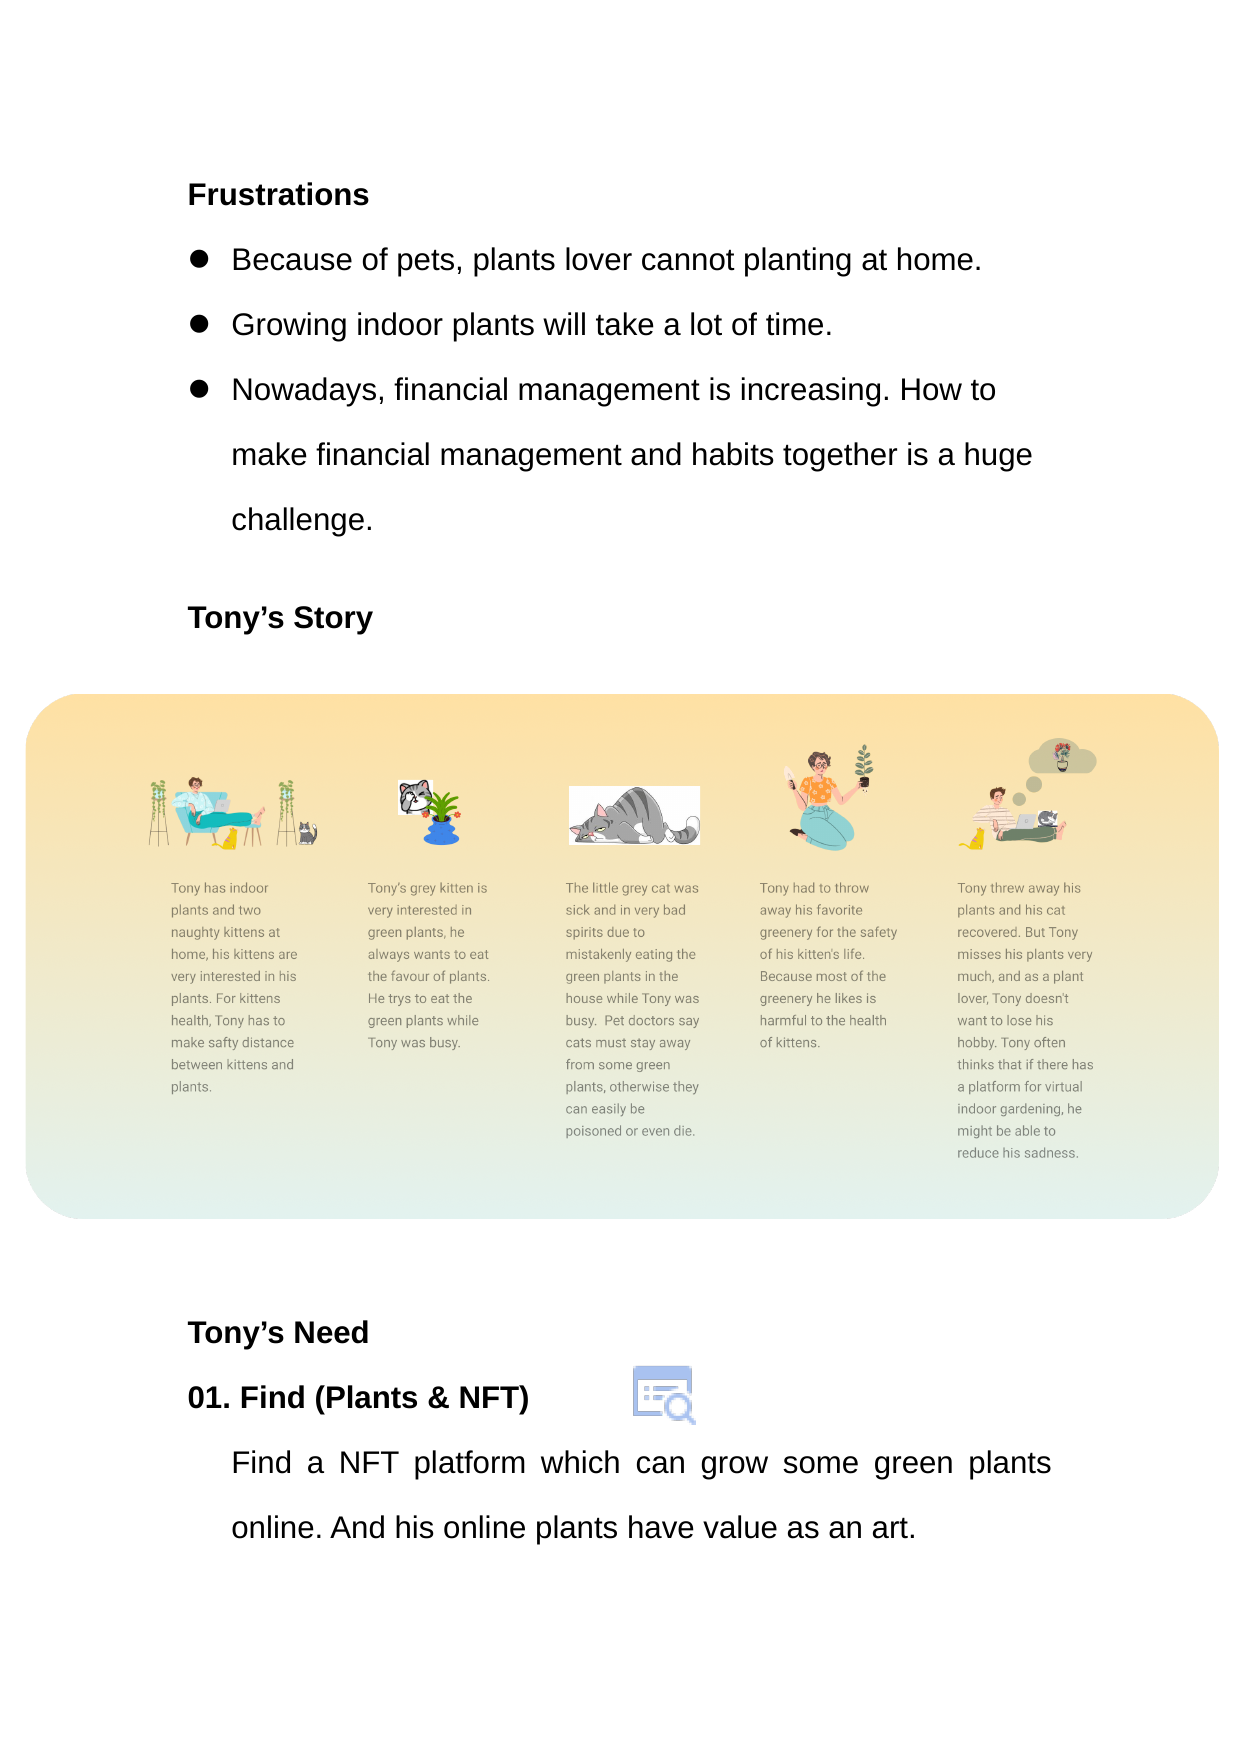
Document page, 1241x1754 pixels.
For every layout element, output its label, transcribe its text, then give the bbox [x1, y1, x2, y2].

list Because of pets, plants lover cannot planting at home. [187, 227, 1053, 292]
text Tony’s Need [187, 1299, 1053, 1364]
list Nowadays, financial management is increasing. How to make financial management and habits together is a huge challenge. [187, 357, 1053, 552]
list Growing indoor plants will take a lot of time. [187, 292, 1053, 357]
text Frustrations [187, 162, 1053, 227]
text Tony’s Story [187, 584, 1053, 649]
list Find (Plants & NFT) [187, 1364, 1053, 1429]
picture [25, 694, 1219, 1219]
picture [629, 1357, 696, 1425]
list Find a NFT platform which can grow some green plants online. And his online plants have value as an art. [231, 1429, 1053, 1559]
